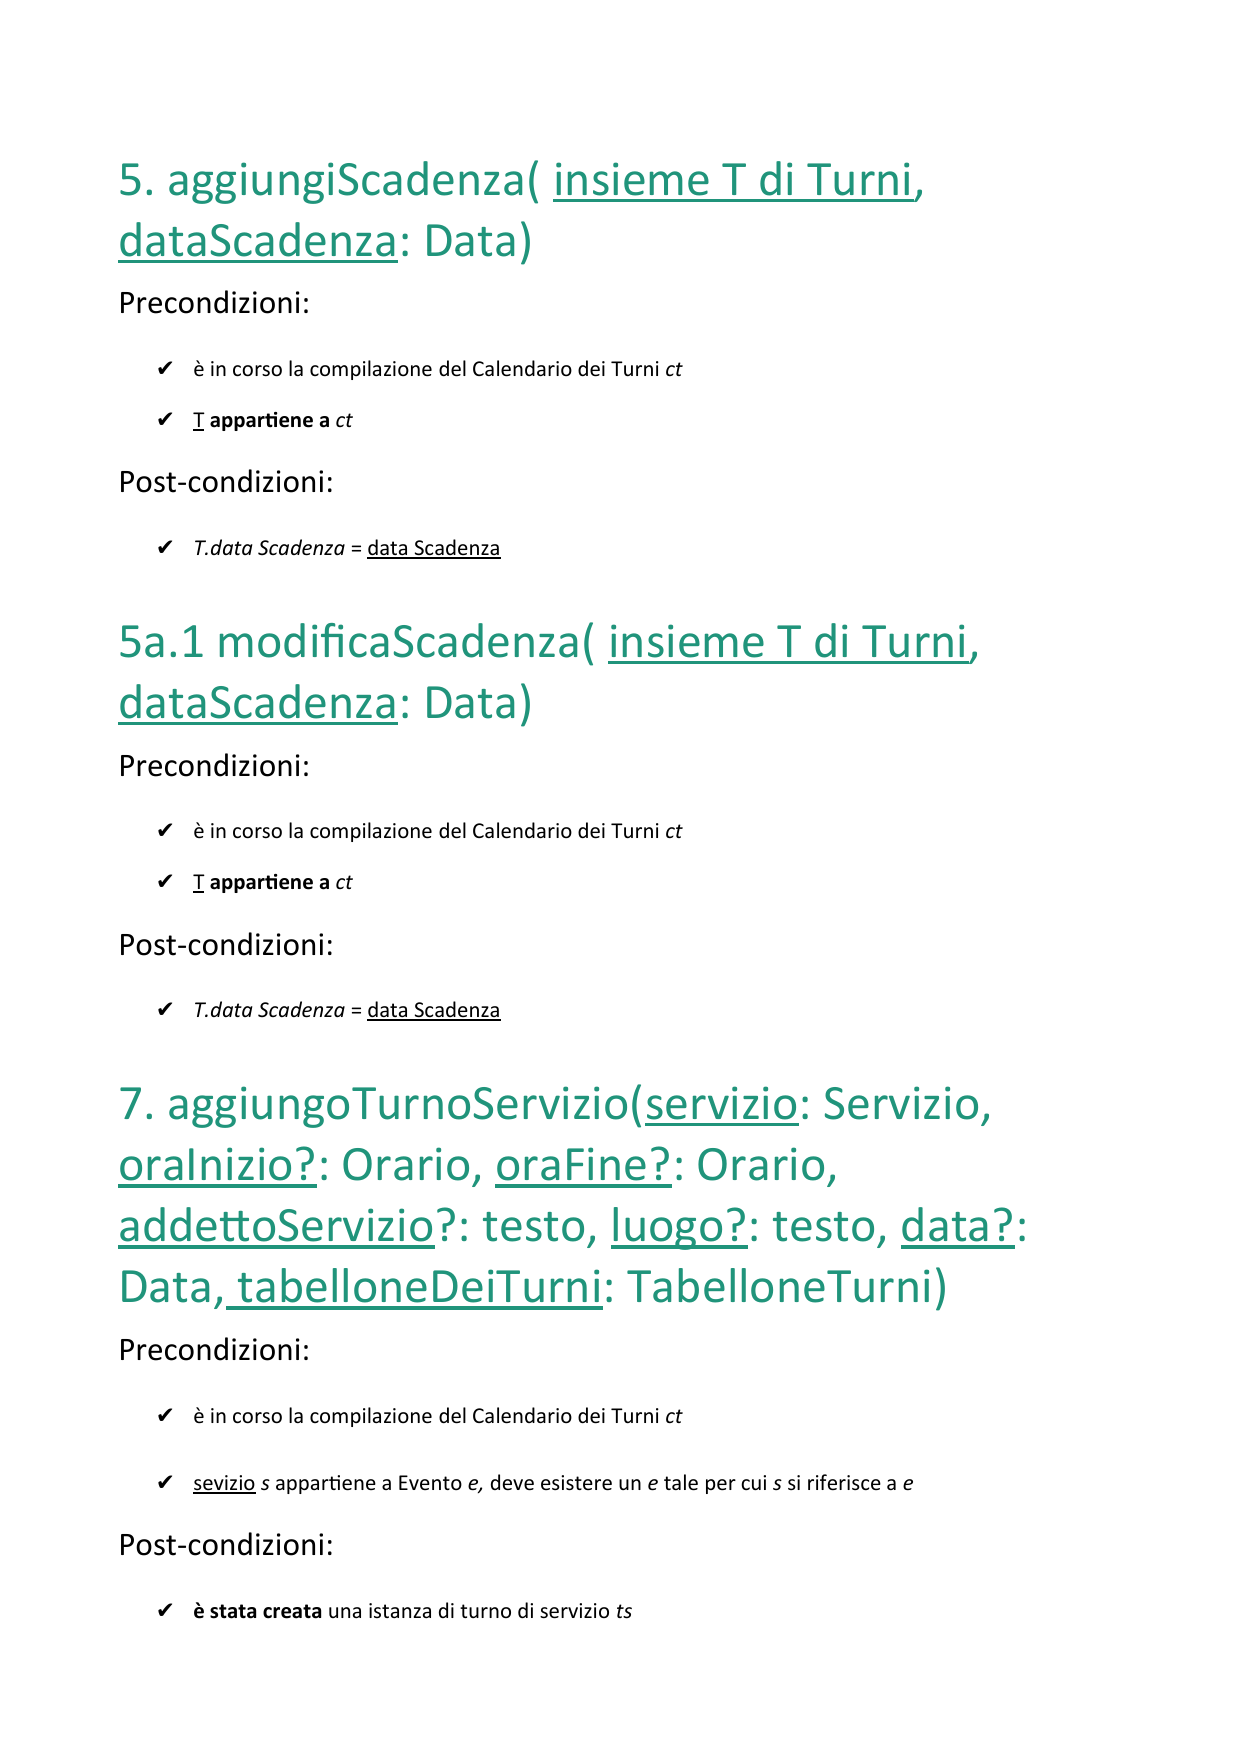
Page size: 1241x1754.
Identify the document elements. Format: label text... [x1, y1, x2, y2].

list sevizio s appartiene a Evento e, deve esistere un e tale per cui s si riferisce a e [156, 1457, 1122, 1504]
list T appartiene a ct [156, 393, 1122, 441]
text Post-condizioni: [118, 923, 1122, 964]
text Precondizioni: [118, 1329, 1122, 1369]
text 7. aggiungoTurnoServizio(servizio: Servizio, oraInizio?: Orario, oraFine?: Orario, addettoServizio?: testo, luogo?: testo, data?: Data, tabelloneDeiTurni: TabelloneTurni) [118, 1072, 1122, 1316]
list T.data Scadenza = data Scadenza [156, 522, 1122, 568]
list è in corso la compilazione del Calendario dei Turni ct [156, 805, 1122, 852]
text Precondizioni: [118, 282, 1122, 323]
text Post-condizioni: [118, 1524, 1122, 1565]
list T.data Scadenza = data Scadenza [156, 984, 1122, 1031]
text 5a.1 modificaScadenza( insieme T di Turni, dataScadenza: Data) [118, 610, 1122, 732]
list è in corso la compilazione del Calendario dei Turni ct [156, 1389, 1122, 1436]
list è in corso la compilazione del Calendario dei Turni ct [156, 343, 1122, 390]
text 5. aggiungiScadenza( insieme T di Turni, dataScadenza: Data) [118, 148, 1122, 270]
text Post-condizioni: [118, 461, 1122, 502]
list T appartiene a ct [156, 856, 1122, 903]
list è stata creata una istanza di turno di servizio ts [156, 1585, 1122, 1632]
text Precondizioni: [118, 744, 1122, 785]
